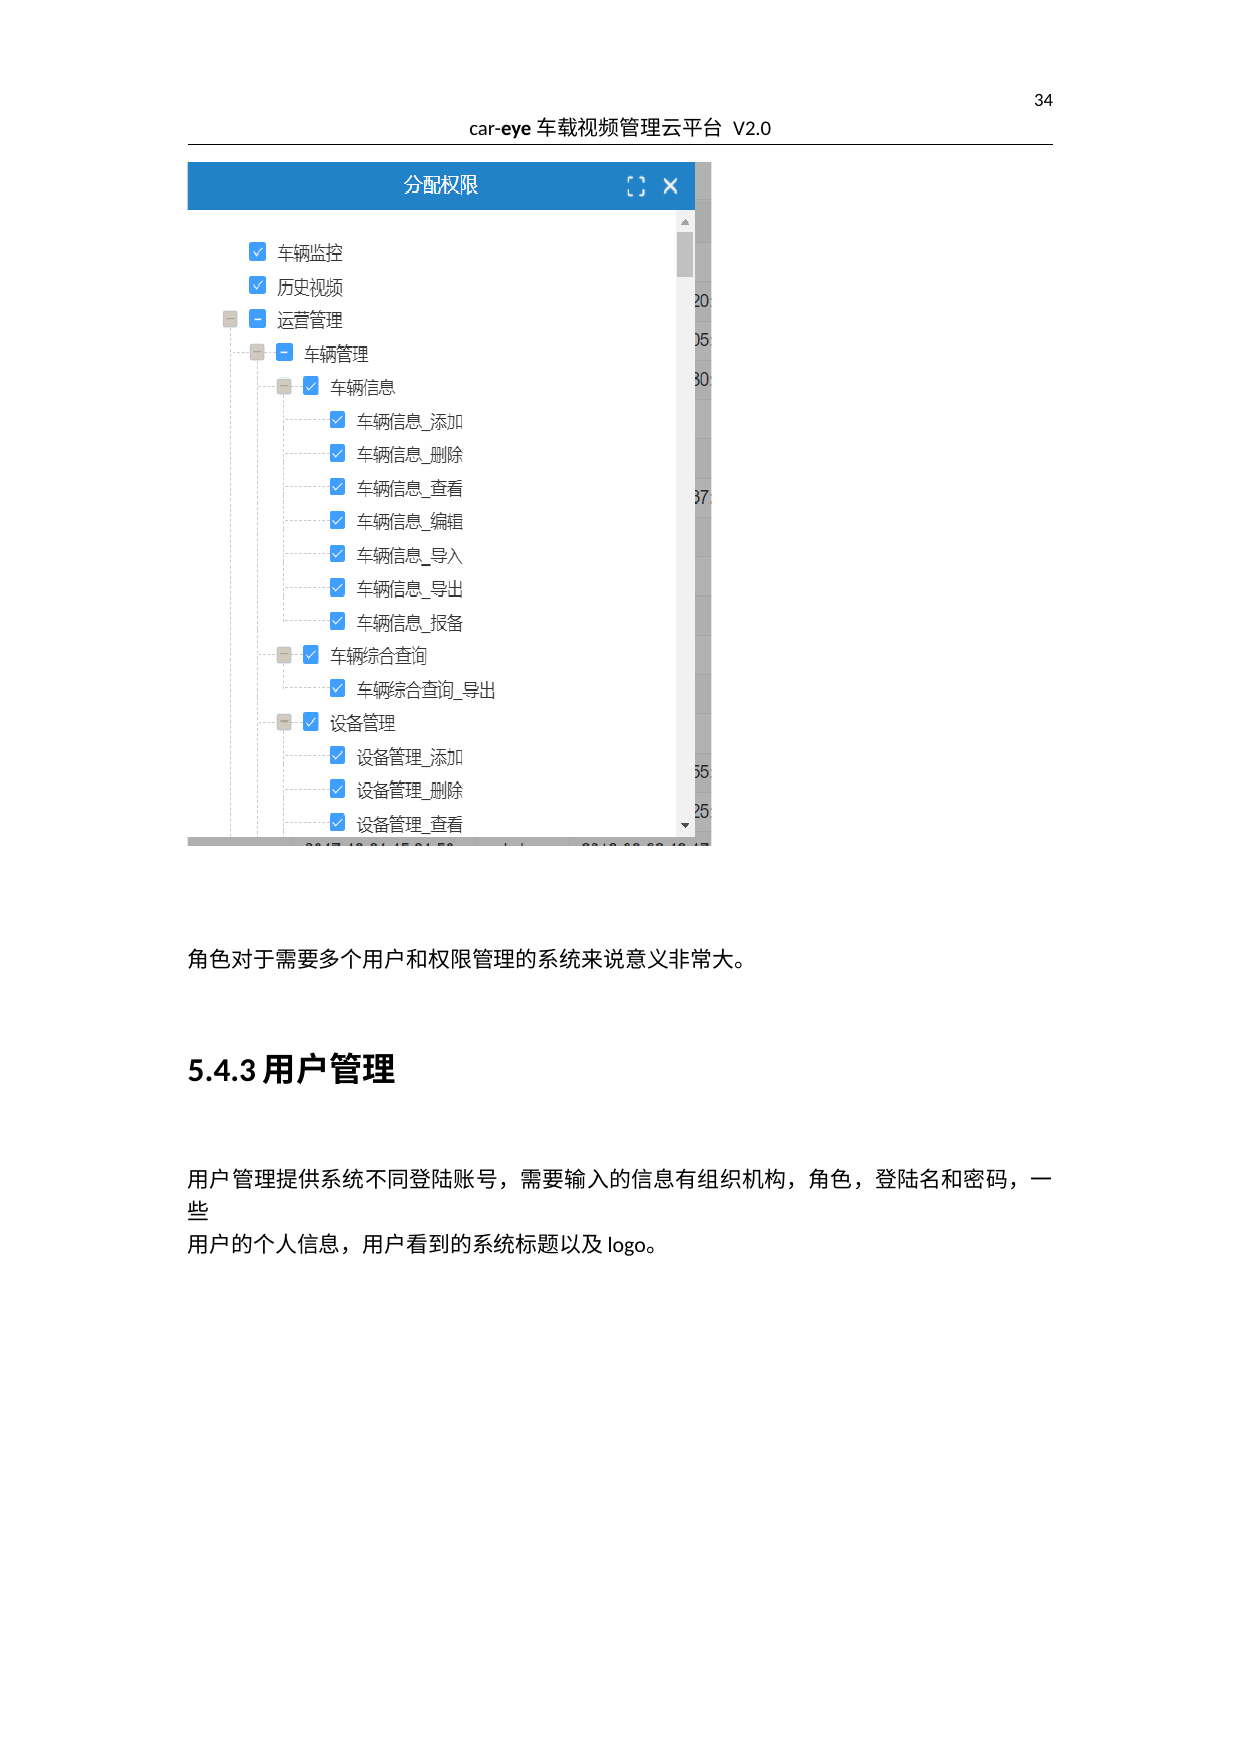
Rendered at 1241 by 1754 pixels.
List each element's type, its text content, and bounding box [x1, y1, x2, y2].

text 用户的个人信息，用户看到的系统标题以及logo。 [187, 1226, 1053, 1259]
picture [187, 162, 712, 846]
text 用户管理提供系统不同登陆账号，需要输入的信息有组织机构，角色，登陆名和密码，一些 [187, 1161, 1053, 1226]
text 角色对于需要多个用户和权限管理的系统来说意义非常大。 [187, 942, 1053, 974]
subtitle 用户管理 [187, 1034, 1053, 1099]
